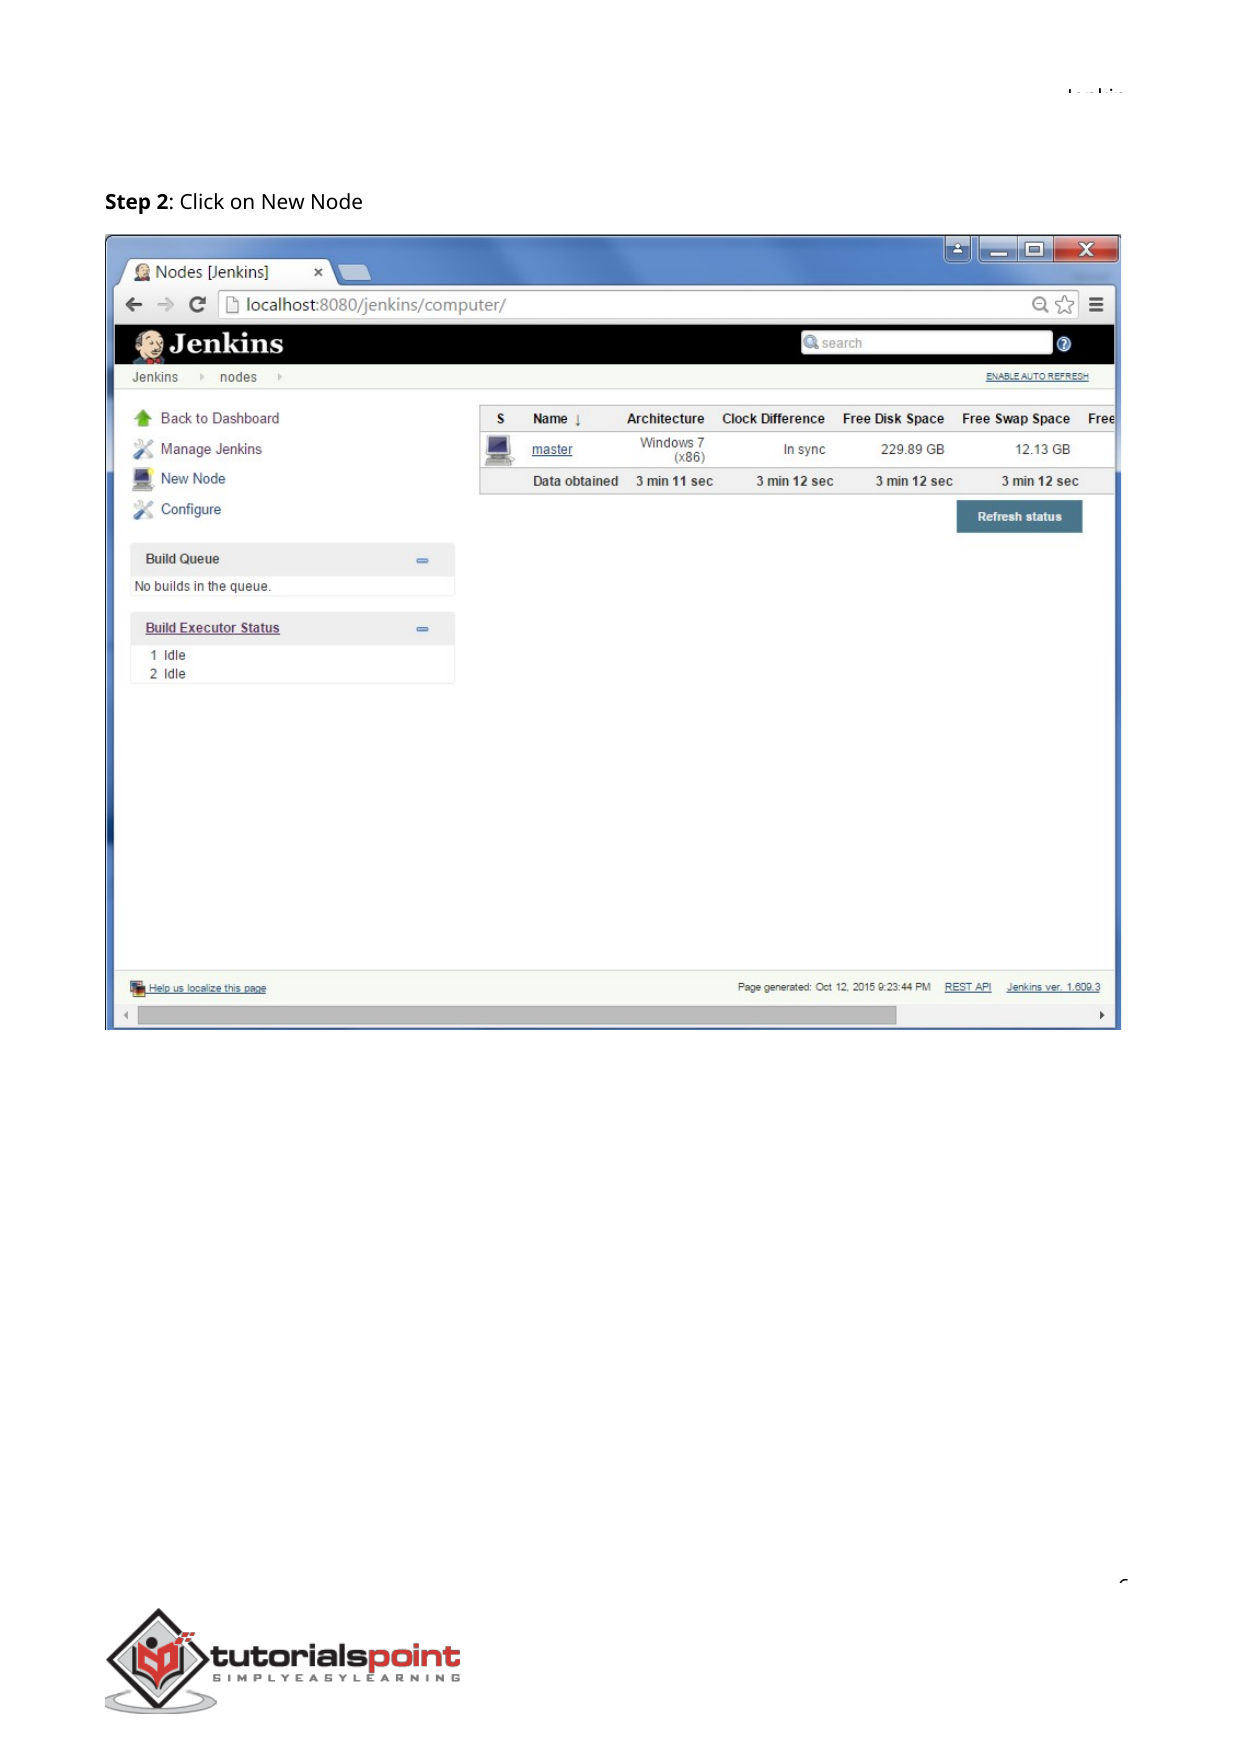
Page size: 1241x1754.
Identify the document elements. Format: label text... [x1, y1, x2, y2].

text Step 2: Click on New Node [105, 187, 1146, 216]
picture [105, 1608, 460, 1714]
picture [105, 234, 1122, 1030]
